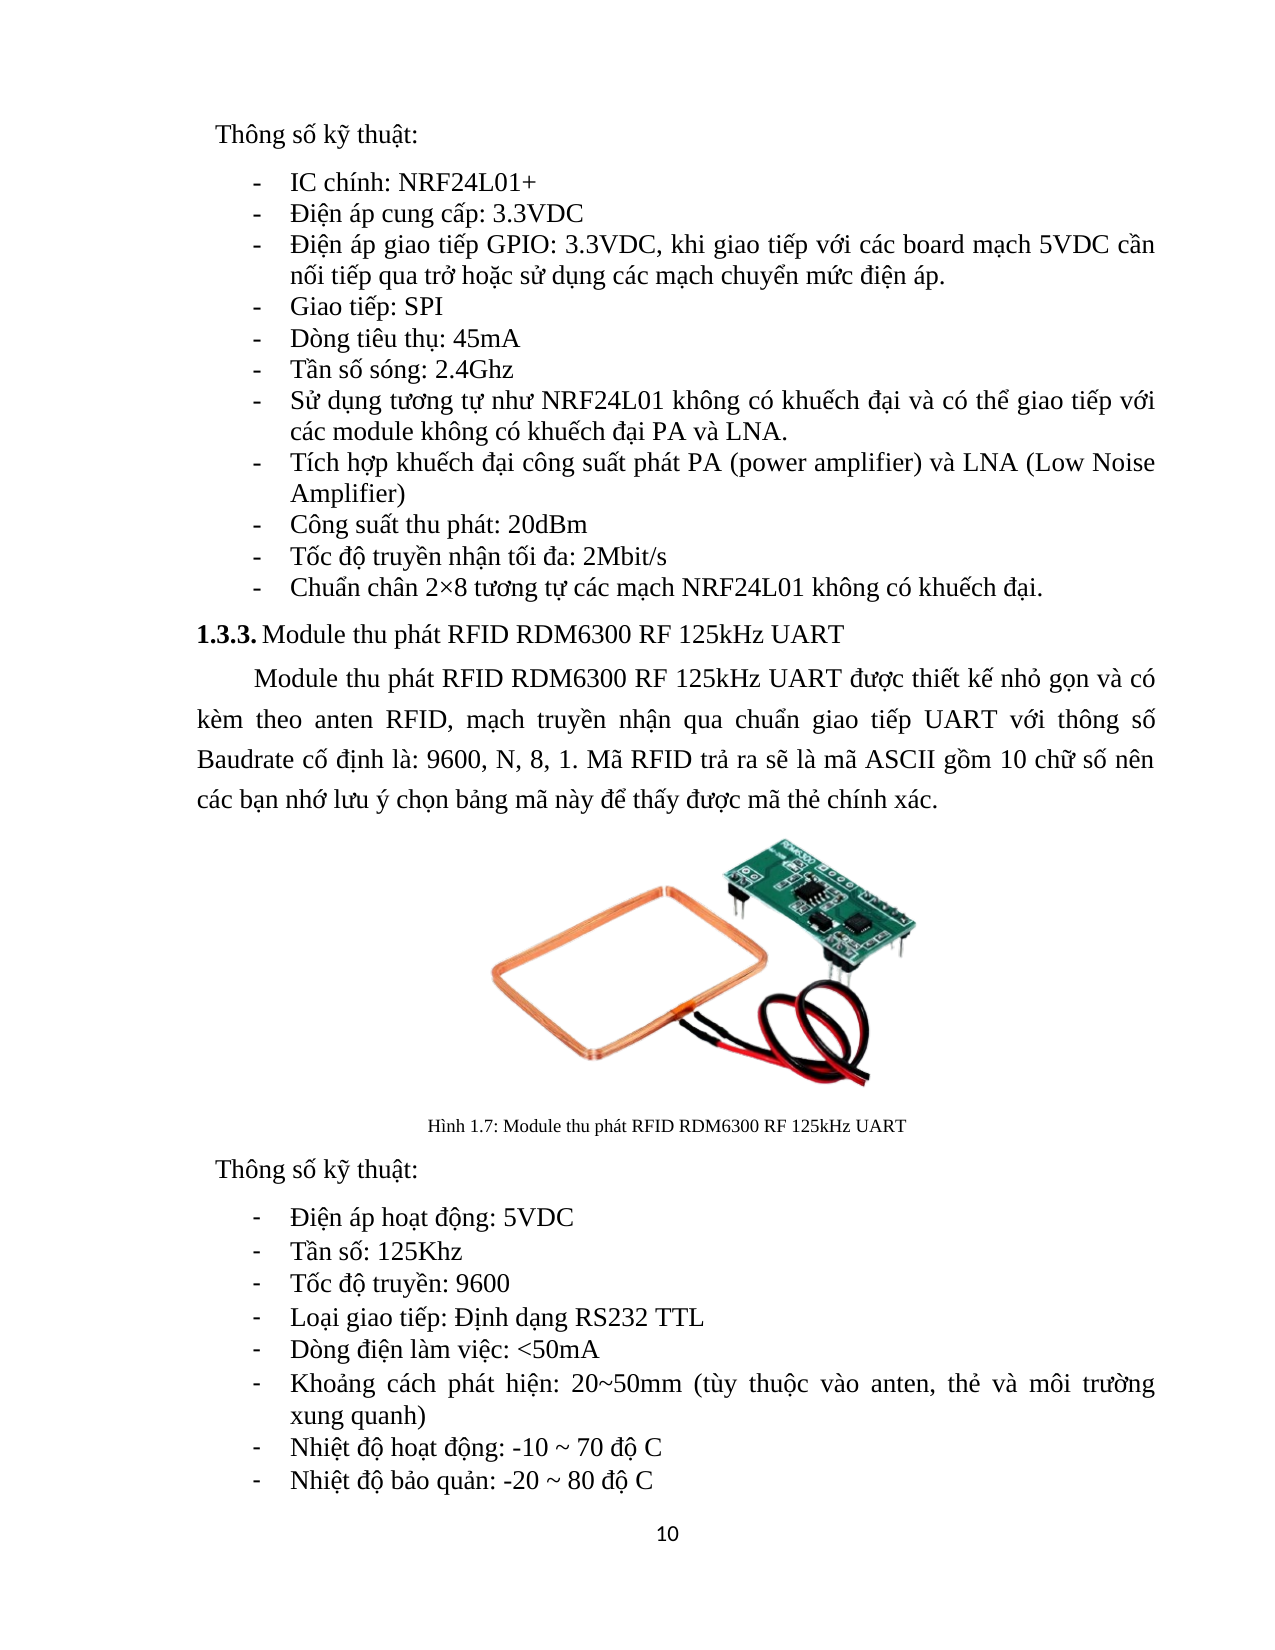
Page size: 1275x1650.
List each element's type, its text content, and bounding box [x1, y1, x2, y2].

text Module thu phát RFID RDM6300 RF 125kHz UART được thiết kế nhỏ gọn và có kèm theo anten RFID, mạch truyền nhận qua chuẩn giao tiếp UART với thông số Baudrate cố định là: 9600, N, 8, 1. Mã RFID trả ra sẽ là mã ASCII gồm 10 chữ số nên các bạn nhớ lưu ý chọn bảng mã này để thấy được mã thẻ chính xác. [197, 662, 1157, 815]
text Thông số kỹ thuật: [177, 118, 1157, 149]
text Hình 1.7: Module thu phát RFID RDM6300 RF 125kHz UART [177, 1114, 1157, 1136]
list Chuẩn chân 2×8 tương tự các mạch NRF24L01 không có khuếch đại. [252, 571, 1157, 602]
list Điện áp hoạt động: 5VDC [252, 1201, 1157, 1234]
list Tích hợp khuếch đại công suất phát PA (power amplifier) và LNA (Low Noise Amplifier) [252, 446, 1157, 508]
list Tốc độ truyền: 9600 [252, 1267, 1157, 1300]
list Dòng tiêu thụ: 45mA [252, 322, 1157, 353]
list Tốc độ truyền nhận tối đa: 2Mbit/s [252, 540, 1157, 571]
list Nhiệt độ hoạt động: -10 ~ 70 độ C [252, 1430, 1157, 1463]
list Module thu phát RFID RDM6300 RF 125kHz UART [196, 619, 1157, 650]
list Loại giao tiếp: Định dạng RS232 TTL [252, 1300, 1157, 1333]
list Tần số sóng: 2.4Ghz [252, 353, 1157, 384]
text Thông số kỹ thuật: [177, 1153, 1157, 1184]
list Công suất thu phát: 20dBm [252, 508, 1157, 540]
list Nhiệt độ bảo quản: -20 ~ 80 độ C [252, 1463, 1157, 1496]
list Tần số: 125Khz [252, 1234, 1157, 1267]
list Giao tiếp: SPI [252, 291, 1157, 322]
list Điện áp cung cấp: 3.3VDC [252, 197, 1157, 228]
list IC chính: NRF24L01+ [252, 166, 1157, 197]
picture [488, 836, 922, 1104]
list Khoảng cách phát hiện: 20~50mm (tùy thuộc vào anten, thẻ và môi trường xung quanh) [252, 1366, 1157, 1430]
list Dòng điện làm việc: <50mA [252, 1333, 1157, 1366]
list Điện áp giao tiếp GPIO: 3.3VDC, khi giao tiếp với các board mạch 5VDC cần nối tiếp qua trở hoặc sử dụng các mạch chuyển mức điện áp. [252, 228, 1157, 291]
list Sử dụng tương tự như NRF24L01 không có khuếch đại và có thể giao tiếp với các module không có khuếch đại PA và LNA. [252, 384, 1157, 446]
